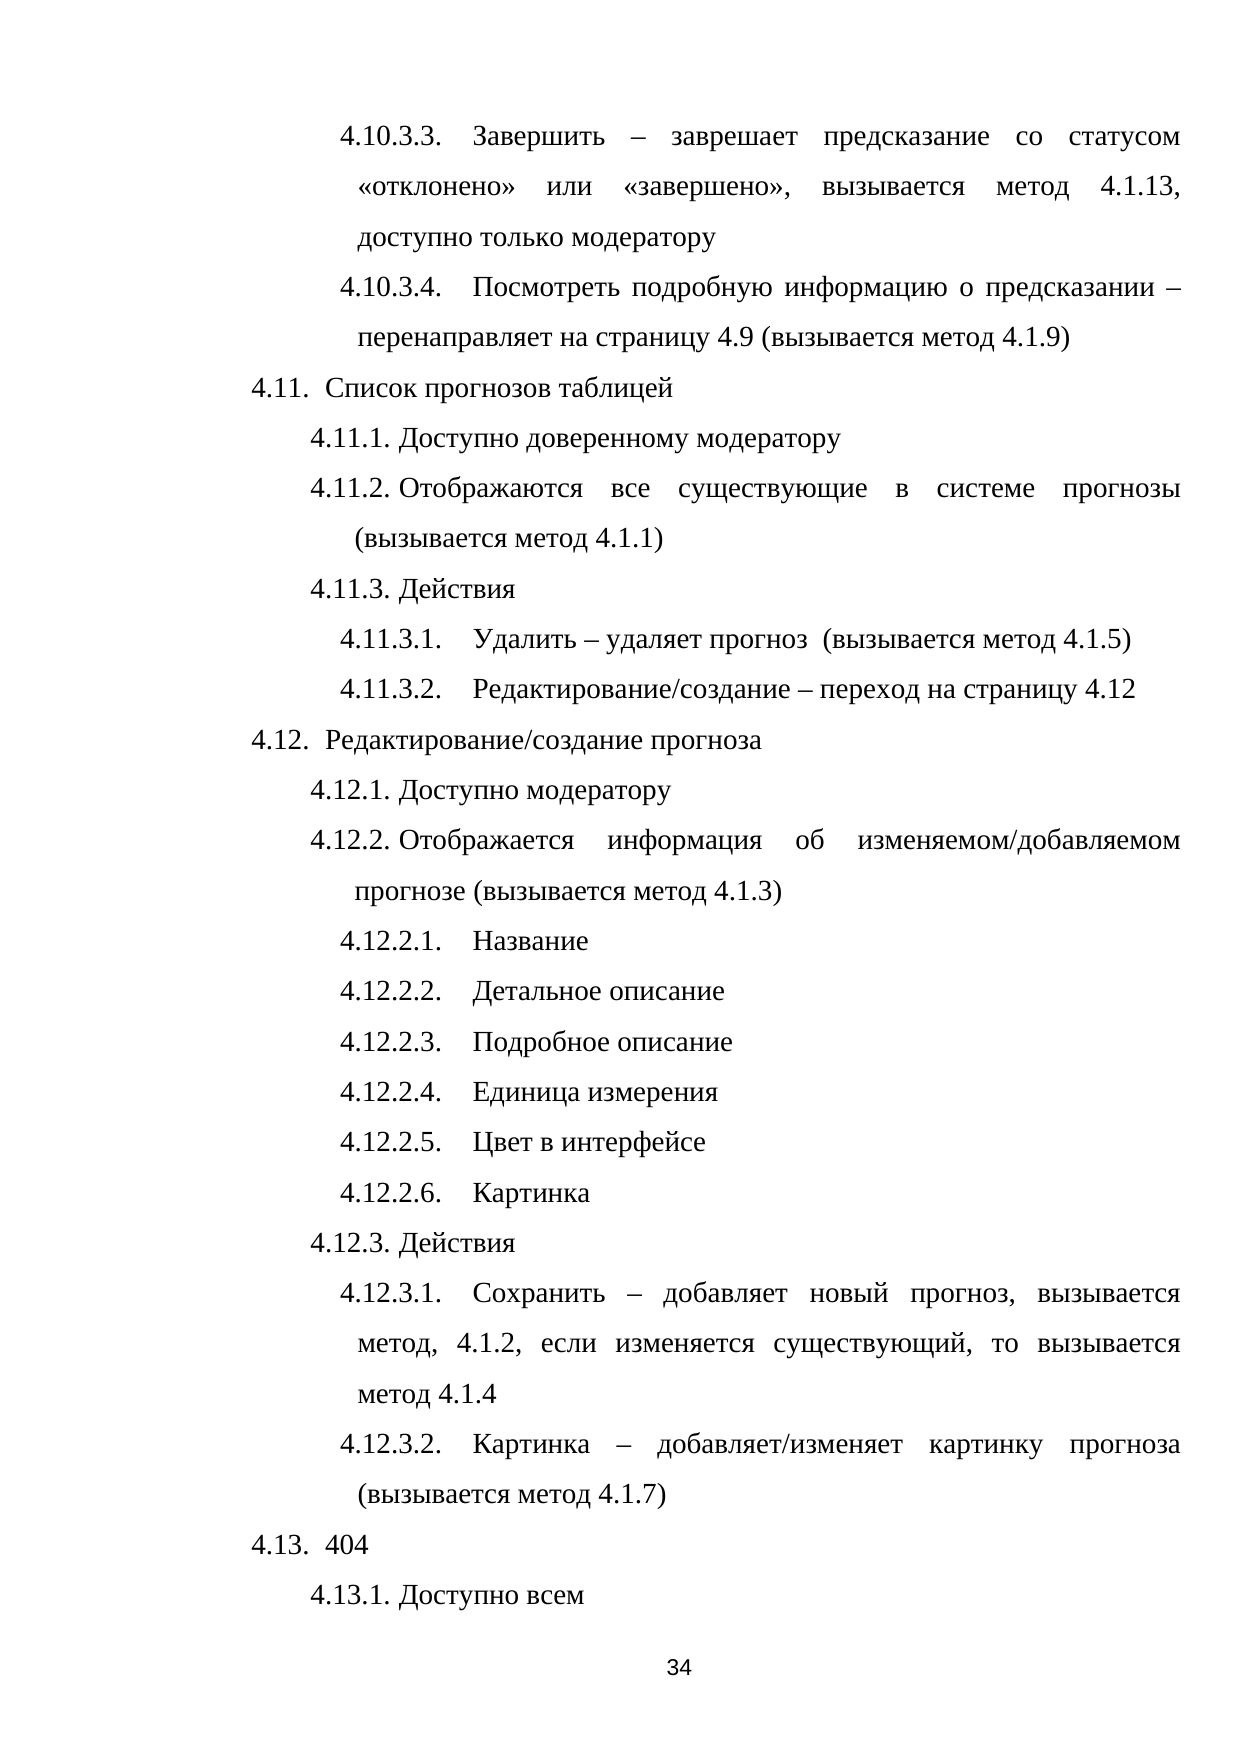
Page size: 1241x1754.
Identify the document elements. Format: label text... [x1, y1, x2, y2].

list Картинка [340, 1175, 1181, 1208]
list Действия [310, 1225, 1181, 1258]
list Удалить – удаляет прогноз (вызывается метод 4.1.5) [340, 621, 1181, 655]
list Посмотреть подробную информацию о предсказании – перенаправляет на страницу 4.9 (вызывается метод 4.1.9) [340, 269, 1181, 353]
list Список прогнозов таблицей [251, 370, 1181, 403]
list 404 [251, 1527, 1181, 1560]
list Детальное описание [340, 973, 1181, 1007]
list Единица измерения [340, 1074, 1181, 1108]
list Отображаются все существующие в системе прогнозы (вызывается метод 4.1.1) [310, 470, 1181, 554]
list Картинка – добавляет/изменяет картинку прогноза (вызывается метод 4.1.7) [340, 1426, 1181, 1510]
list Доступно доверенному модератору [310, 420, 1181, 453]
list Цвет в интерфейсе [340, 1124, 1181, 1158]
list Отображается информация об изменяемом/добавляемом прогнозе (вызывается метод 4.1.3) [310, 822, 1181, 906]
list Сохранить – добавляет новый прогноз, вызывается метод, 4.1.2, если изменяется существующий, то вызывается метод 4.1.4 [340, 1275, 1181, 1409]
list Редактирование/создание – переход на страницу 4.12 [340, 672, 1181, 705]
list Доступно модератору [310, 772, 1181, 806]
list Доступно всем [310, 1577, 1181, 1611]
list Название [340, 923, 1181, 957]
list Завершить – заврешает предсказание со статусом «отклонено» или «завершено», вызывается метод 4.1.13, доступно только модератору [340, 118, 1181, 252]
list Подробное описание [340, 1024, 1181, 1057]
list Редактирование/создание прогноза [251, 722, 1181, 755]
list Действия [310, 571, 1181, 604]
